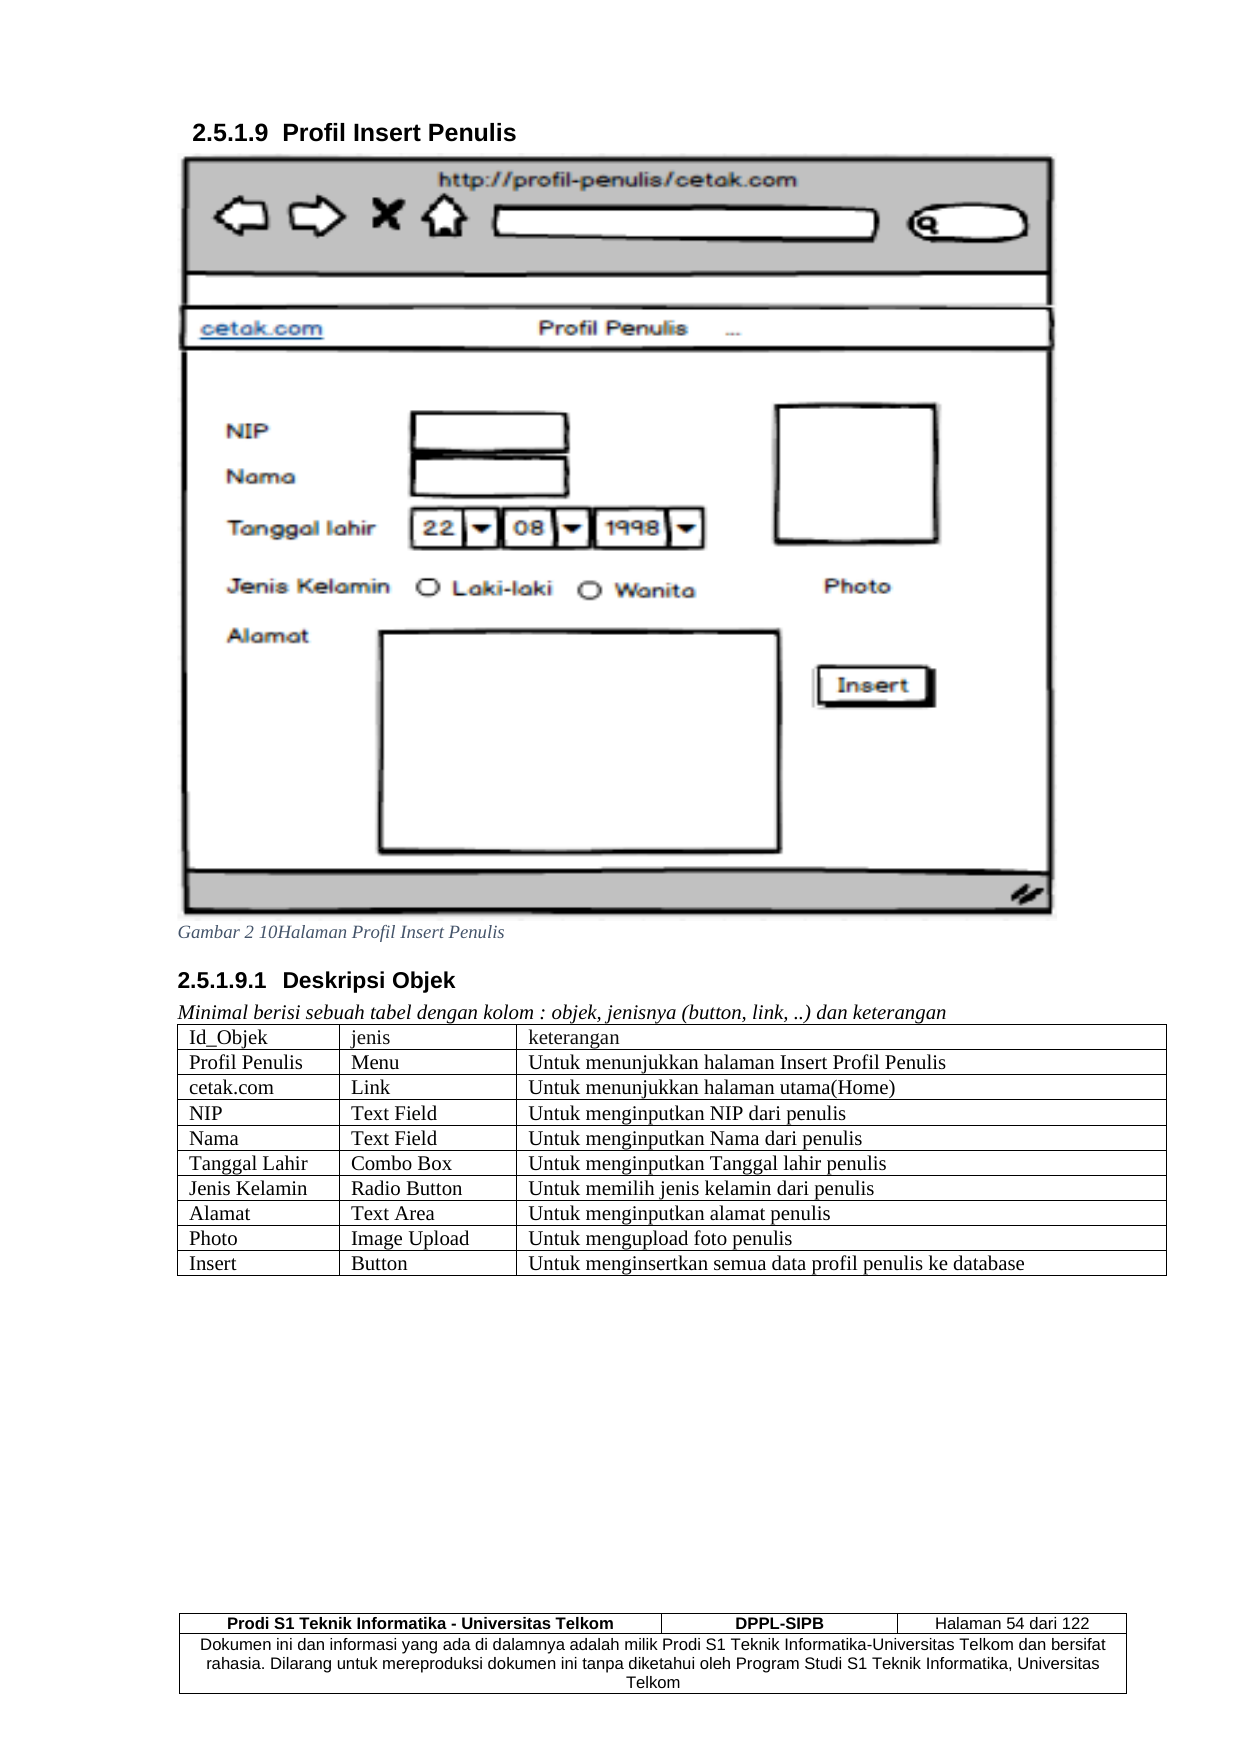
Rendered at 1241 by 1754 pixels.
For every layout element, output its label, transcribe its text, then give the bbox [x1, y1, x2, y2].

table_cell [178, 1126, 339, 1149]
text Minimal berisi sebuah tabel dengan kolom : objek, jenisnya (button, link, ..) dan keterangan [177, 1000, 1122, 1024]
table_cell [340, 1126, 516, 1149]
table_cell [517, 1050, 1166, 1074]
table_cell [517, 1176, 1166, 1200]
subtitle Deskripsi Objek [177, 967, 1122, 994]
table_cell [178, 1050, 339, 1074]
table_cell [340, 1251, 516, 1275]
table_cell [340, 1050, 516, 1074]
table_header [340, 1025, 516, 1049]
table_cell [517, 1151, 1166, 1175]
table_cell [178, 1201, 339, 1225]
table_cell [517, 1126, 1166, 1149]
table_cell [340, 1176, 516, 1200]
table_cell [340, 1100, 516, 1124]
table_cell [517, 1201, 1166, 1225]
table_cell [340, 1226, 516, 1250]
text Gambar 2 10Halaman Profil Insert Penulis [177, 921, 1122, 942]
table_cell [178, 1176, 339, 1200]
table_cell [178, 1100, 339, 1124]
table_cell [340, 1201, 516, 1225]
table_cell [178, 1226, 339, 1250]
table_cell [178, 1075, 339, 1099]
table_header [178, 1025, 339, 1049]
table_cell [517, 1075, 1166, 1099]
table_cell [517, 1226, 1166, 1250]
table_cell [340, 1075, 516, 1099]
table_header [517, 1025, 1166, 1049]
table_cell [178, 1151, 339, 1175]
subtitle Profil Insert Penulis [192, 118, 1122, 147]
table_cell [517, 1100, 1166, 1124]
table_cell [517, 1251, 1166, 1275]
picture [177, 153, 1058, 921]
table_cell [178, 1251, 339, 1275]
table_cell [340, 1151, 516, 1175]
